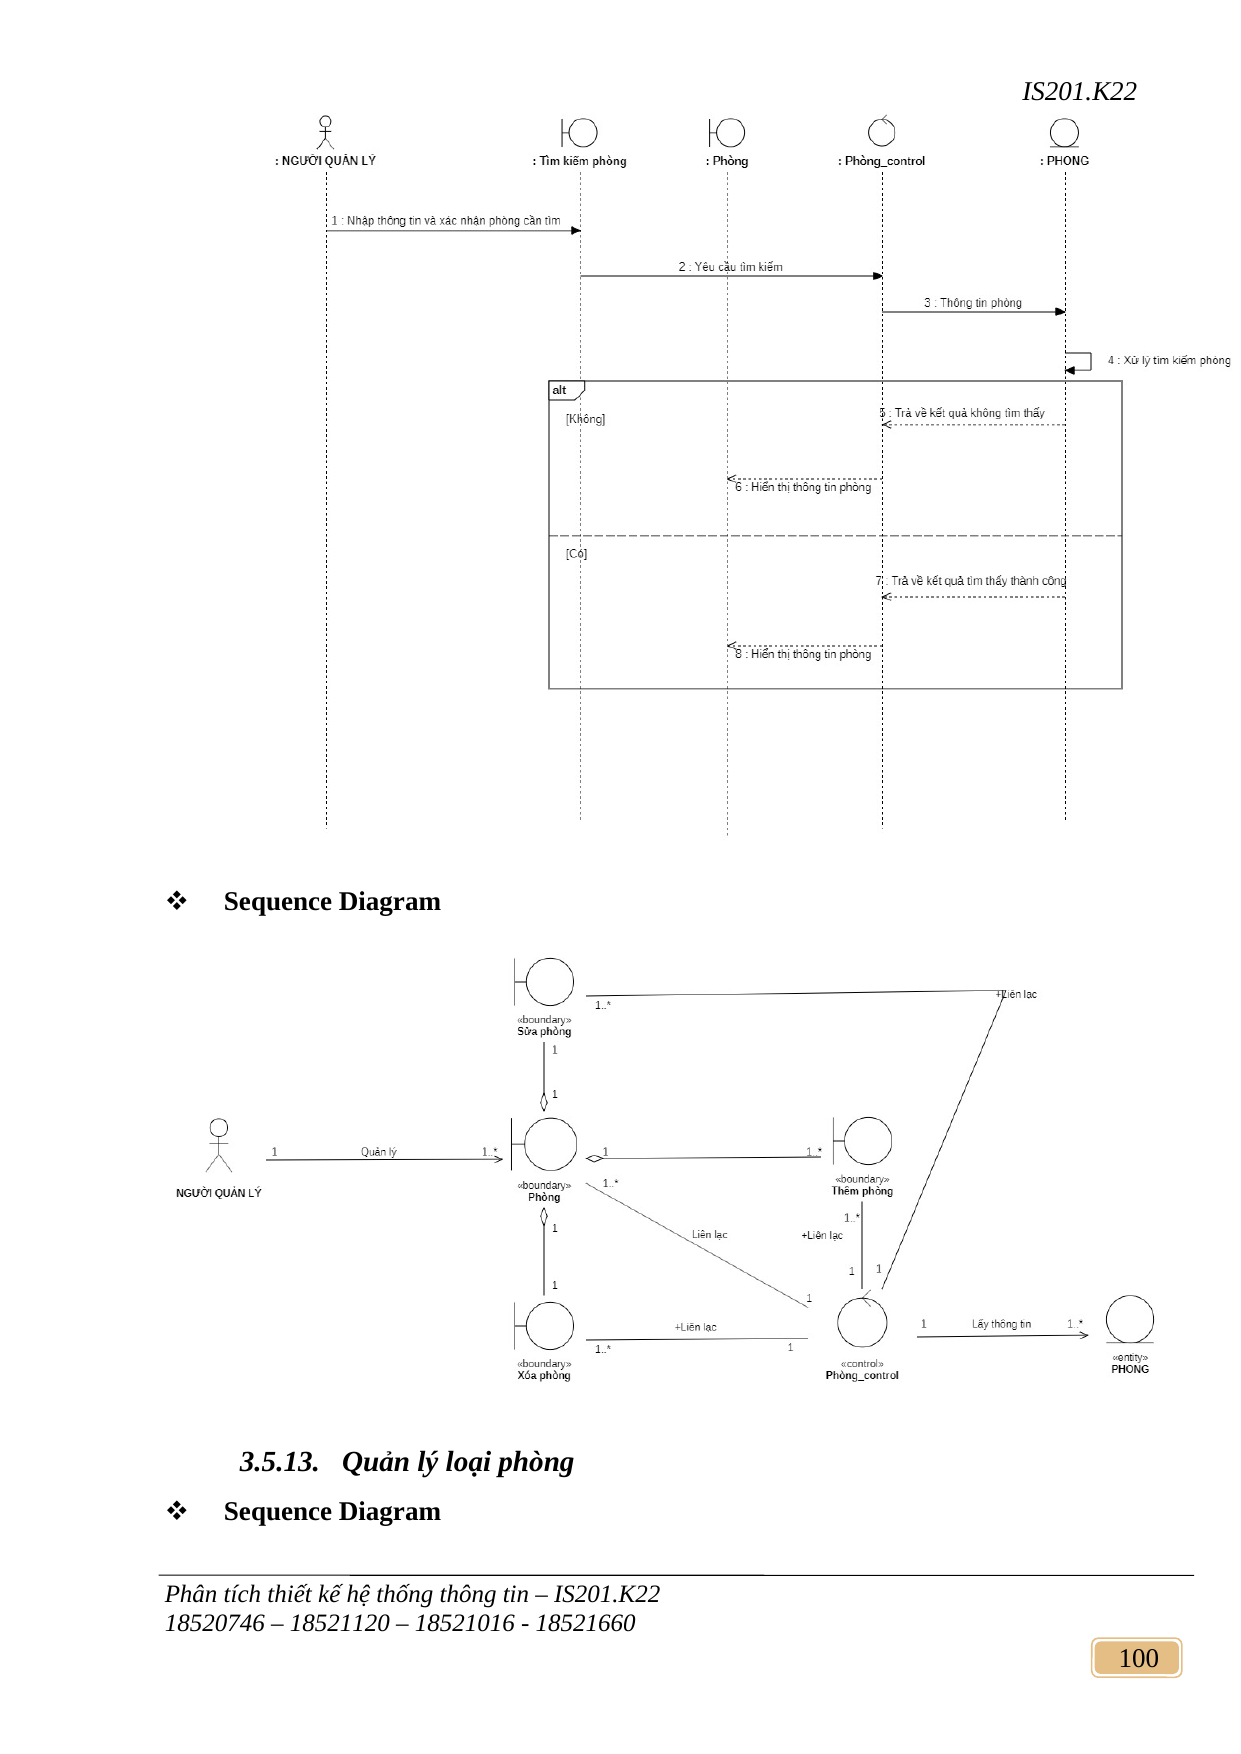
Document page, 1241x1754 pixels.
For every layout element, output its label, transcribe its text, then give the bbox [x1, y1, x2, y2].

list Sequence Diagram [164, 885, 1184, 916]
list Sequence Diagram [164, 1495, 1184, 1526]
picture [164, 944, 1203, 1417]
list Quản lý loại phòng [239, 1444, 1184, 1478]
picture [239, 106, 1241, 870]
